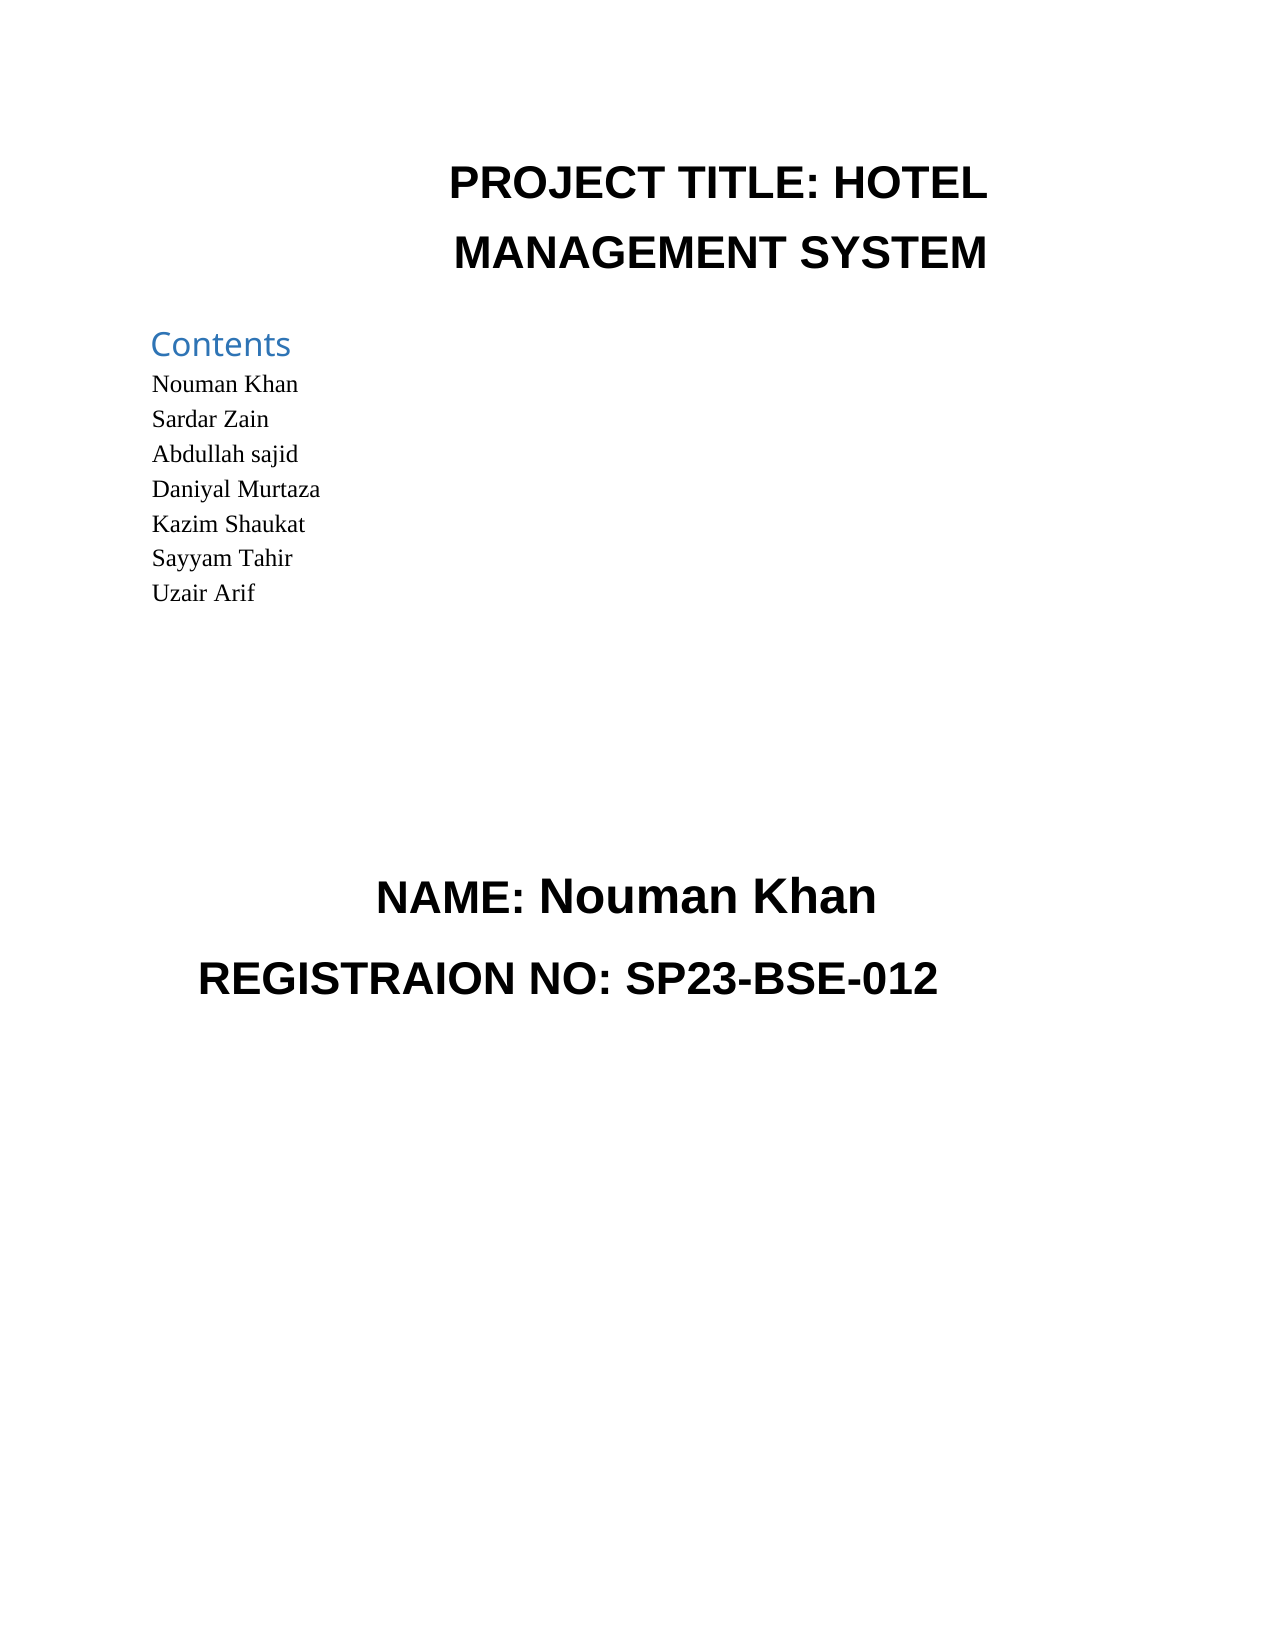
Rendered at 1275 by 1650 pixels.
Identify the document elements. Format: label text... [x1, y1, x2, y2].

text REGISTRAION NO: SP23-BSE-012 [150, 952, 986, 1004]
text PROJECT TITLE: HOTEL MANAGEMENT SYSTEM [336, 156, 1101, 278]
text NAME: Nouman Khan [152, 866, 1101, 924]
